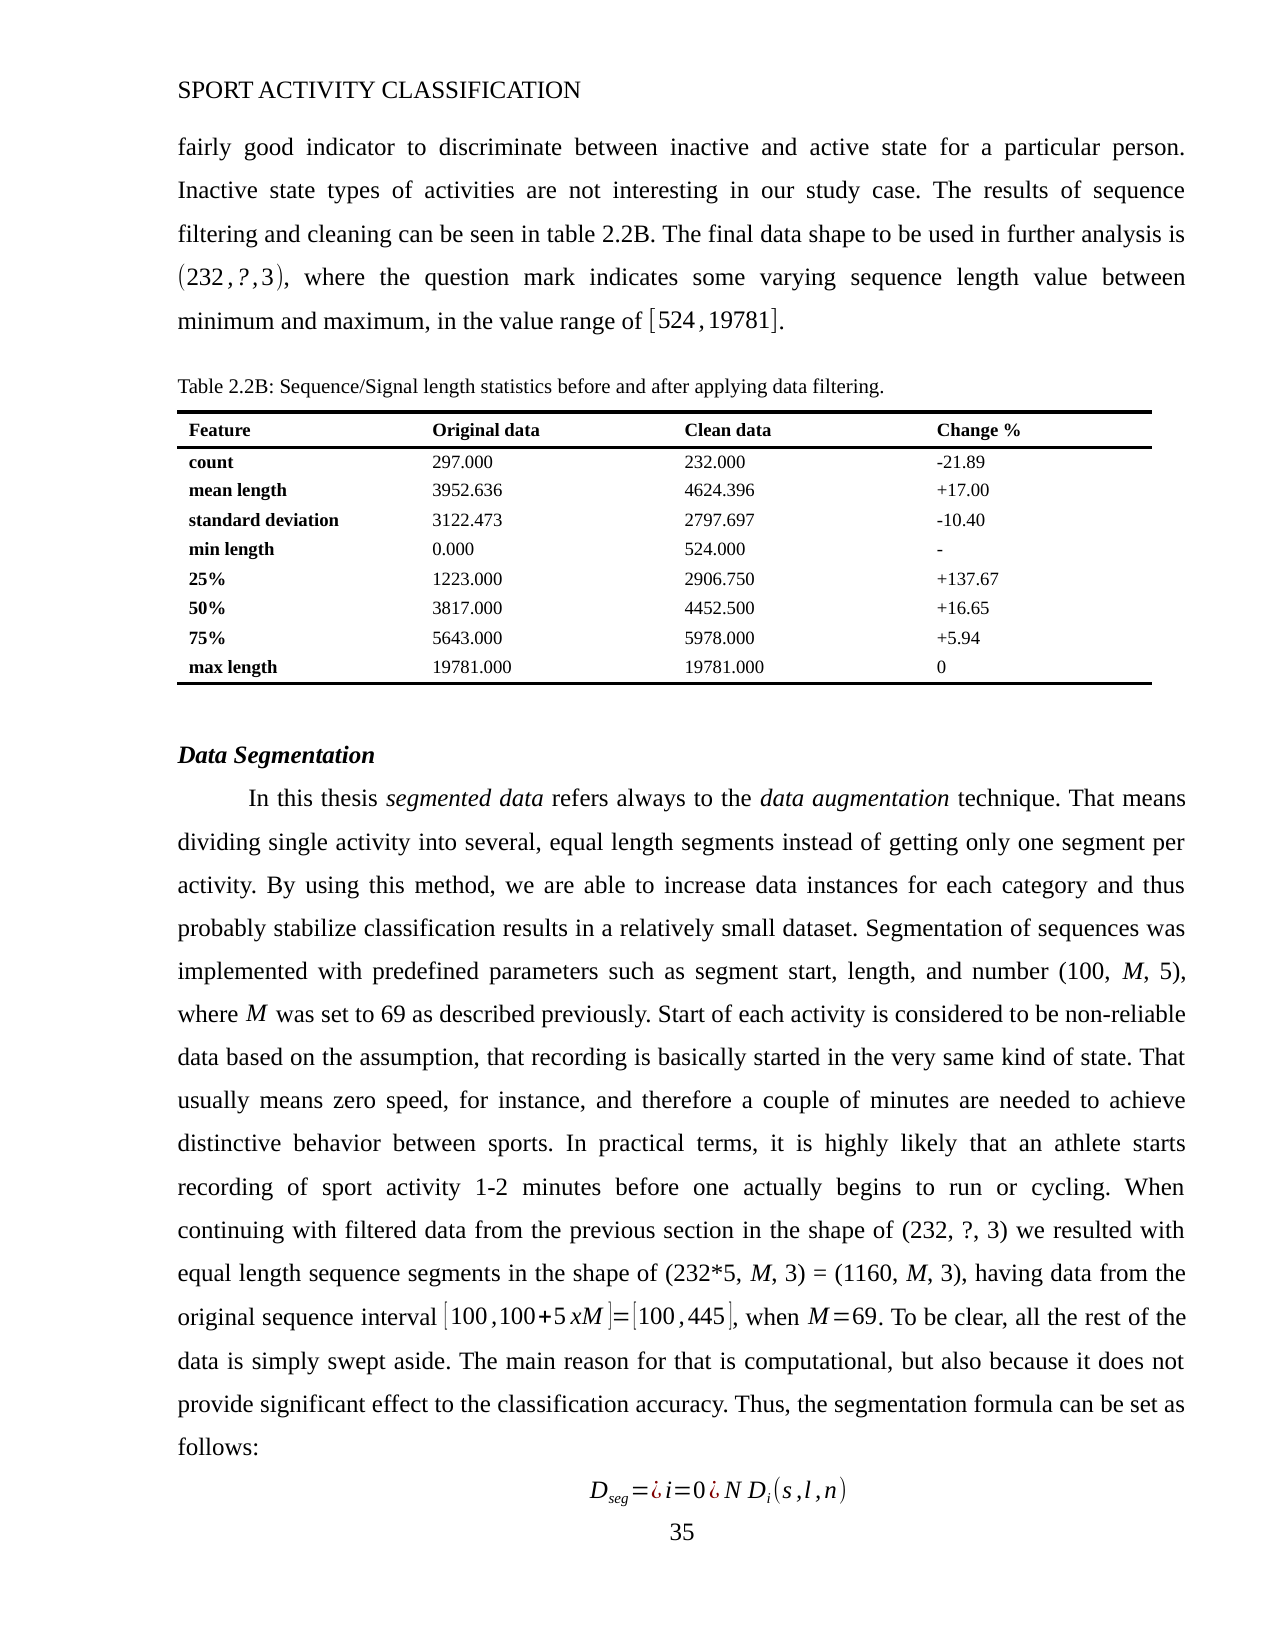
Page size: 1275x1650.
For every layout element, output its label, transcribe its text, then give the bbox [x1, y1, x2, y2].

table_header Change % [925, 414, 1152, 446]
table_cell +137.67 [925, 564, 1152, 593]
table_cell - [925, 534, 1152, 564]
table_cell +16.65 [925, 593, 1152, 623]
table_cell 50% [177, 593, 421, 623]
table_cell 75% [177, 623, 421, 652]
table_header Original data [421, 414, 673, 446]
table_header Clean data [673, 414, 925, 446]
table_cell 0 [925, 652, 1152, 682]
table_cell -21.89 [925, 449, 1152, 475]
table_cell 0.000 [421, 534, 673, 564]
table_cell 297.000 [421, 449, 673, 475]
table_cell 1223.000 [421, 564, 673, 593]
table_cell 524.000 [673, 534, 925, 564]
table_cell count [177, 449, 421, 475]
text Table 2.2B: Sequence/Signal length statistics before and after applying data filtering. [177, 374, 1186, 398]
table_cell 2906.750 [673, 564, 925, 593]
table_cell 3952.636 [421, 475, 673, 505]
table_cell 2797.697 [673, 505, 925, 534]
table_cell 3817.000 [421, 593, 673, 623]
text In this thesis segmented data refers always to the data augmentation technique. That means dividing single activity into several, equal length segments instead of getting only one segment per activity. By using this method, we are able to increase data instances for each category and thus probably stabilize classification results in a relatively small dataset. Segmentation of sequences was implemented with predefined parameters such as segment start, length, and number (100, M, 5), where was set to 69 as described previously. Start of each activity is considered to be non-reliable data based on the assumption, that recording is basically started in the very same kind of state. That usually means zero speed, for instance, and therefore a couple of minutes are needed to achieve distinctive behavior between sports. In practical terms, it is highly likely that an athlete starts recording of sport activity 1-2 minutes before one actually begins to run or cycling. When continuing with filtered data from the previous section in the shape of (232, ?, 3) we resulted with equal length sequence segments in the shape of (232*5, M, 3) = (1160, M, 3), having data from the original sequence interval , when . To be clear, all the rest of the data is simply swept aside. The main reason for that is computational, but also because it does not provide significant effect to the classification accuracy. Thus, the segmentation formula can be set as follows: [177, 783, 1186, 1461]
table_cell 19781.000 [673, 652, 925, 682]
table_cell max length [177, 652, 421, 682]
table_cell +17.00 [925, 475, 1152, 505]
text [177, 132, 1186, 335]
table_cell 19781.000 [421, 652, 673, 682]
table_cell -10.40 [925, 505, 1152, 534]
table_cell standard deviation [177, 505, 421, 534]
table_cell 3122.473 [421, 505, 673, 534]
subtitle Data Segmentation [177, 740, 1186, 769]
table_cell mean length [177, 475, 421, 505]
table_cell +5.94 [925, 623, 1152, 652]
table_cell 4624.396 [673, 475, 925, 505]
table_cell 4452.500 [673, 593, 925, 623]
table_cell 232.000 [673, 449, 925, 475]
table_cell 5978.000 [673, 623, 925, 652]
table_cell min length [177, 534, 421, 564]
table_cell 25% [177, 564, 421, 593]
table_cell 5643.000 [421, 623, 673, 652]
table_header Feature [177, 414, 421, 446]
